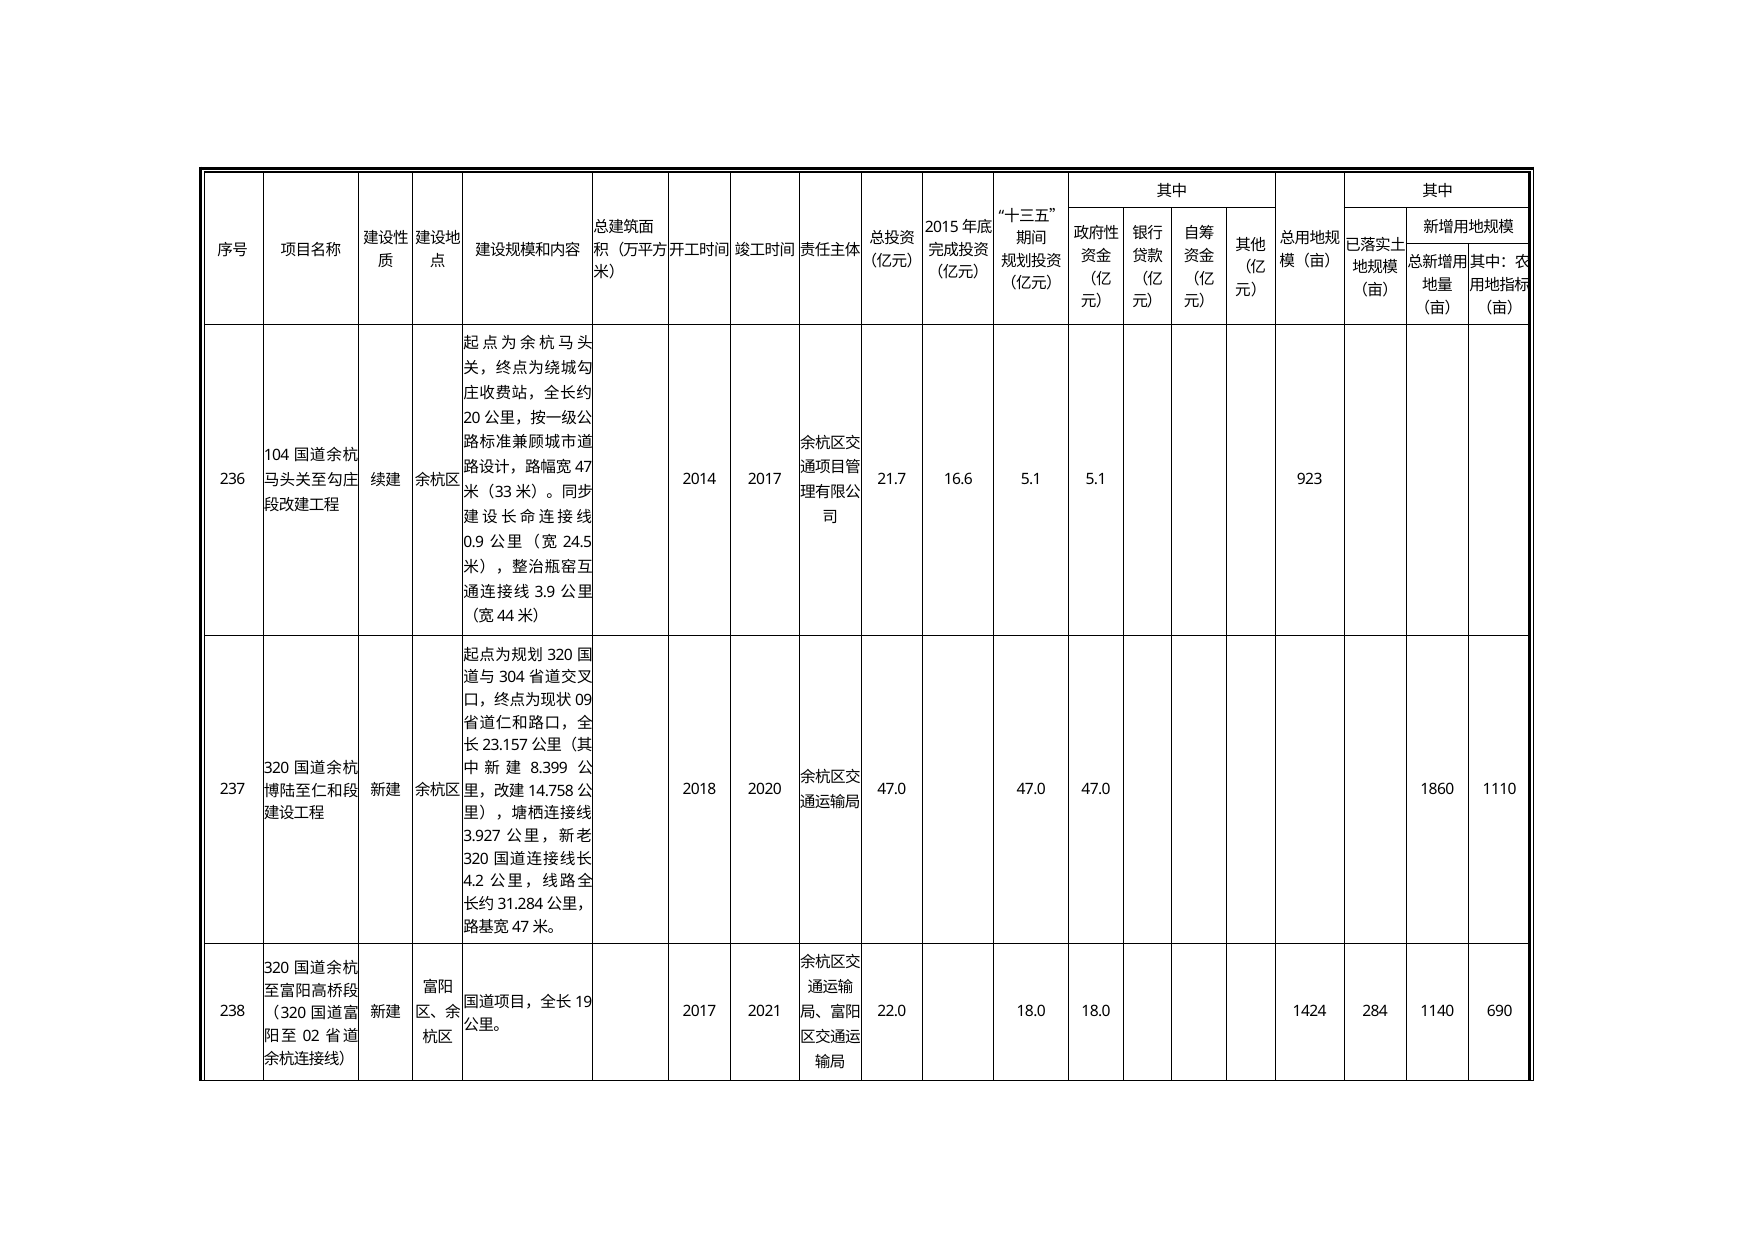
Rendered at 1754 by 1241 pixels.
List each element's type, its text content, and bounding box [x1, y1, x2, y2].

table_header 建设地点 [413, 173, 462, 323]
table_cell 其中：农用地指标 （亩） [1469, 244, 1528, 323]
table_header 责任主体 [800, 173, 861, 323]
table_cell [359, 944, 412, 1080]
table_header 其中 [1345, 173, 1528, 207]
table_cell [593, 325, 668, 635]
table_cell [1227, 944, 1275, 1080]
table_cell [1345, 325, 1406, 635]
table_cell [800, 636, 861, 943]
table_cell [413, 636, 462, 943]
table_header 序号 [205, 173, 263, 323]
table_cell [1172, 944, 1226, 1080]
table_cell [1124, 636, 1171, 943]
table_cell 政府性资金 （亿元） [1069, 208, 1123, 323]
table_header 其中 [1069, 173, 1275, 207]
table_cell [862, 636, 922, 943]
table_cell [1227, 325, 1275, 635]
table_cell 总新增用地量 （亩） [1407, 244, 1468, 323]
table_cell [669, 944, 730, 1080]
table_header 竣工时间 [731, 173, 799, 323]
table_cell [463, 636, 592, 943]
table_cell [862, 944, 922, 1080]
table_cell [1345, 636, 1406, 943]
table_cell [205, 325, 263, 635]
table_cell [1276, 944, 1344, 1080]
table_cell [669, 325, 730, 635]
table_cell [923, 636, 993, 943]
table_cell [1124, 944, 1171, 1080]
table_header 建设规模和内容 [463, 173, 592, 323]
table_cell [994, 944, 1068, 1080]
table_header 项目名称 [264, 173, 358, 323]
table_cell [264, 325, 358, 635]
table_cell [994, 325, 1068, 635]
table_cell 已落实土地规模 （亩） [1345, 208, 1406, 323]
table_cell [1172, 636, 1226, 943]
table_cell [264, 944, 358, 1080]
table_cell 新增用地规模 [1407, 208, 1528, 243]
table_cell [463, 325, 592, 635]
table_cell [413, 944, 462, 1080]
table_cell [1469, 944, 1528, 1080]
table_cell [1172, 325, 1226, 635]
table_cell 其他 （亿元） [1227, 208, 1275, 323]
table_header 开工时间 [669, 173, 730, 323]
table_header 总用地规模（亩） [1276, 173, 1344, 323]
table_header 建设性质 [359, 173, 412, 323]
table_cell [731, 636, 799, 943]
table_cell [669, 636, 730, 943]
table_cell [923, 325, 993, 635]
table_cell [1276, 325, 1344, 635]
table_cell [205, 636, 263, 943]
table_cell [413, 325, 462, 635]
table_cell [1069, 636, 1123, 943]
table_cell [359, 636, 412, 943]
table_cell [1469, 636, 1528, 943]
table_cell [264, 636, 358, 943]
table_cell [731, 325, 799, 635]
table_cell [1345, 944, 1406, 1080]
table_header 总投资（亿元） [862, 173, 922, 323]
table_header 总建筑面积（万平方米） [593, 173, 668, 323]
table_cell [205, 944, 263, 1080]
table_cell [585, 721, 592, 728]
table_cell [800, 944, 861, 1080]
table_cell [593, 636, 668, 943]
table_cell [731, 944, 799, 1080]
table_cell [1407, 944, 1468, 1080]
table_cell 自筹 资金 （亿元） [1172, 208, 1226, 323]
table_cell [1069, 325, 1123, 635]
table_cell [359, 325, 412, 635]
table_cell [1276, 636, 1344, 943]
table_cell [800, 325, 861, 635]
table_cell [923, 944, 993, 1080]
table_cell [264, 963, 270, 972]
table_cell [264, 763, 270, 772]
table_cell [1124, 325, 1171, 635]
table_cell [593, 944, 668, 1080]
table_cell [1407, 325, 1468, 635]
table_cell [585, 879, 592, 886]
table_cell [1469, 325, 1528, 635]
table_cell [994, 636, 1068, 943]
table_header “十三五”期间 规划投资 （亿元） [994, 173, 1068, 323]
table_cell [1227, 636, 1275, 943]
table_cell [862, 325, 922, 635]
table_cell 银行 贷款 （亿元） [1124, 208, 1171, 323]
table_header 2015年底完成投资（亿元） [923, 173, 993, 323]
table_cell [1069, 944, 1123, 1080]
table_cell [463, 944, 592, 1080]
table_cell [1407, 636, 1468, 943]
